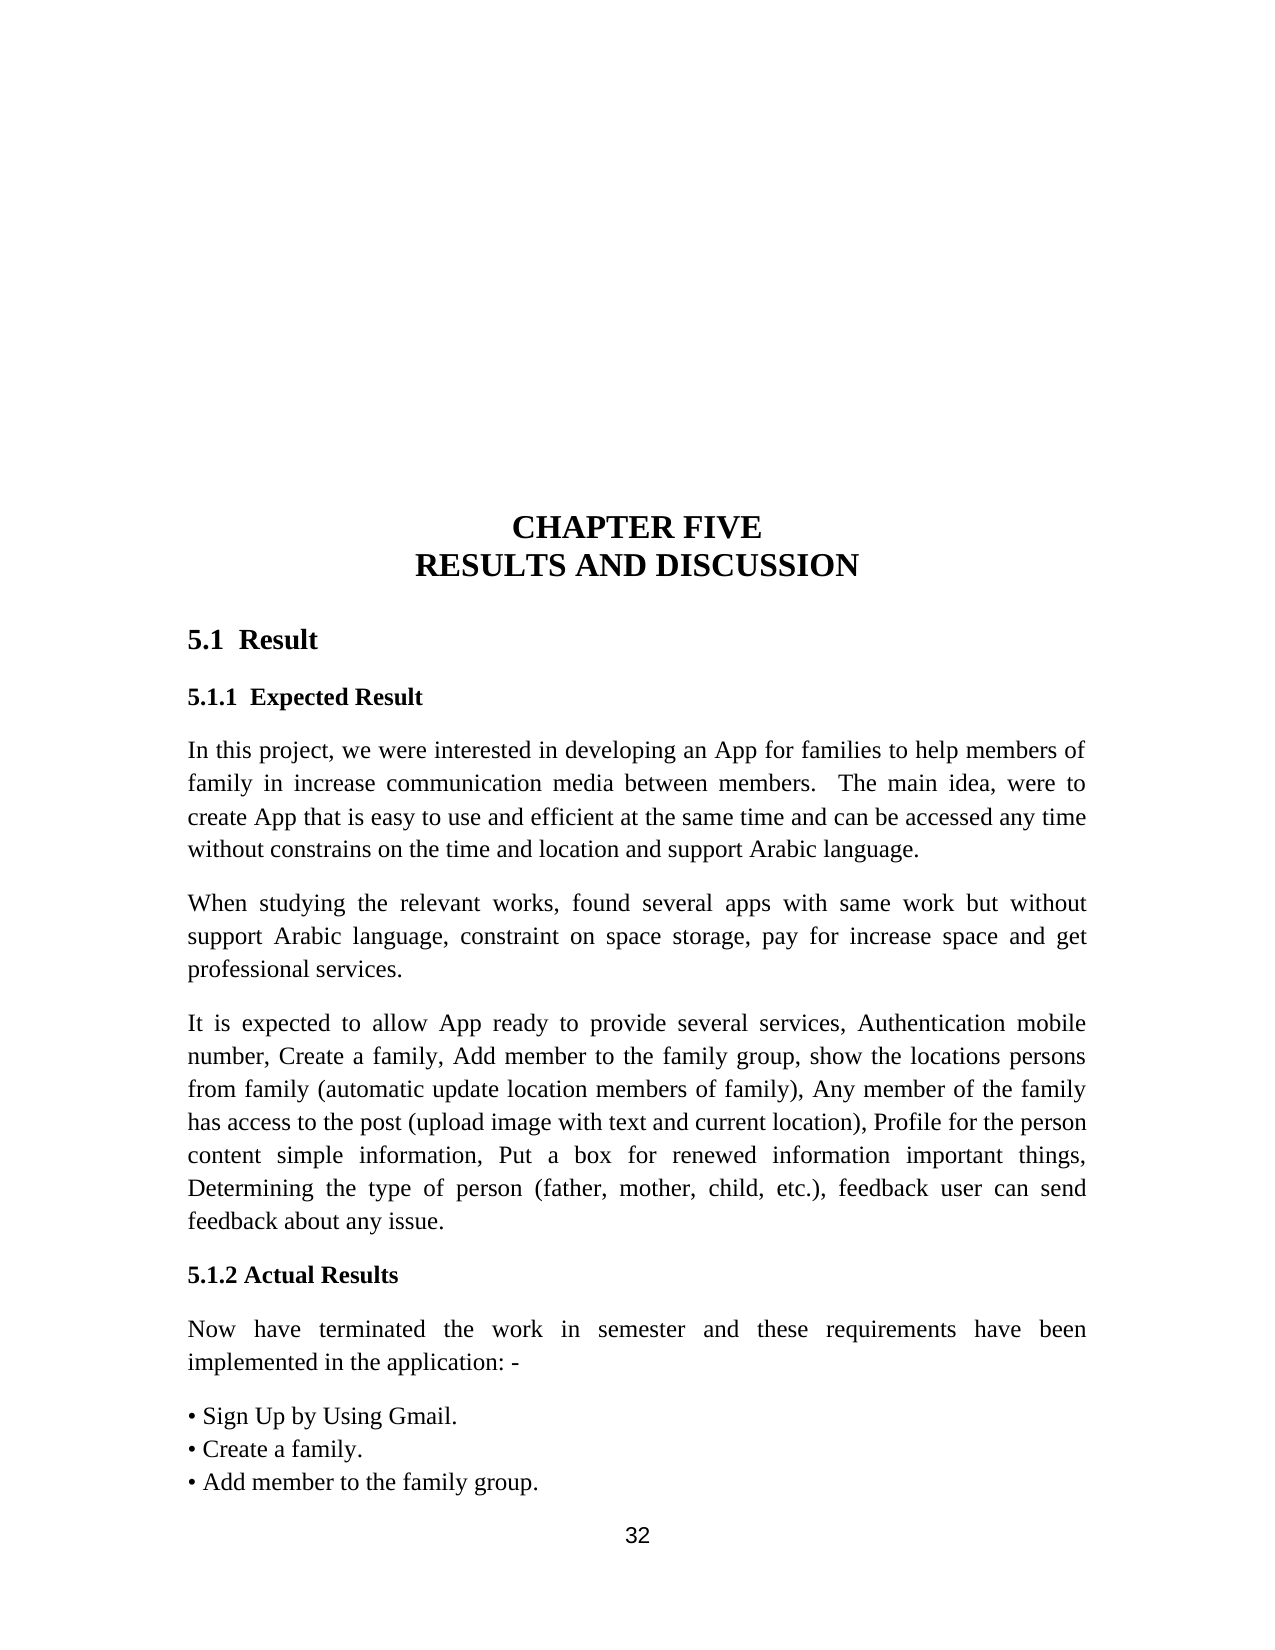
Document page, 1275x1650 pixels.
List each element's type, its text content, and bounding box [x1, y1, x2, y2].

text • Create a family. [187, 1434, 1087, 1463]
text • Add member to the family group. [187, 1467, 1087, 1496]
text RESULTS AND DISCUSSION [187, 546, 1087, 584]
text 5.1 Result [187, 622, 1087, 656]
text • Sign Up by Using Gmail. [187, 1401, 1087, 1430]
text In this project, we were interested in developing an App for families to help members of family in increase communication media between members. The main idea, were to create App that is easy to use and efficient at the same time and can be accessed any time without constrains on the time and location and support Arabic language. [187, 736, 1087, 863]
text Now have terminated the work in semester and these requirements have been implemented in the application: - [187, 1314, 1087, 1376]
text 5.1.1 Expected Result [187, 682, 1087, 710]
text It is expected to allow App ready to provide several services, Authentication mobile number, Create a family, Add member to the family group, show the locations persons from family (automatic update location members of family), Any member of the family has access to the post (upload image with text and current location), Profile for the person content simple information, Put a box for renewed information important things, Determining the type of person (father, mother, child, etc.), feedback user can send feedback about any issue. [187, 1008, 1087, 1235]
text When studying the relevant works, found several apps with same work but without support Arabic language, constraint on space storage, pay for increase space and get professional services. [187, 888, 1087, 983]
text 5.1.2 Actual Results [187, 1260, 1087, 1289]
text CHAPTER FIVE [187, 507, 1087, 546]
